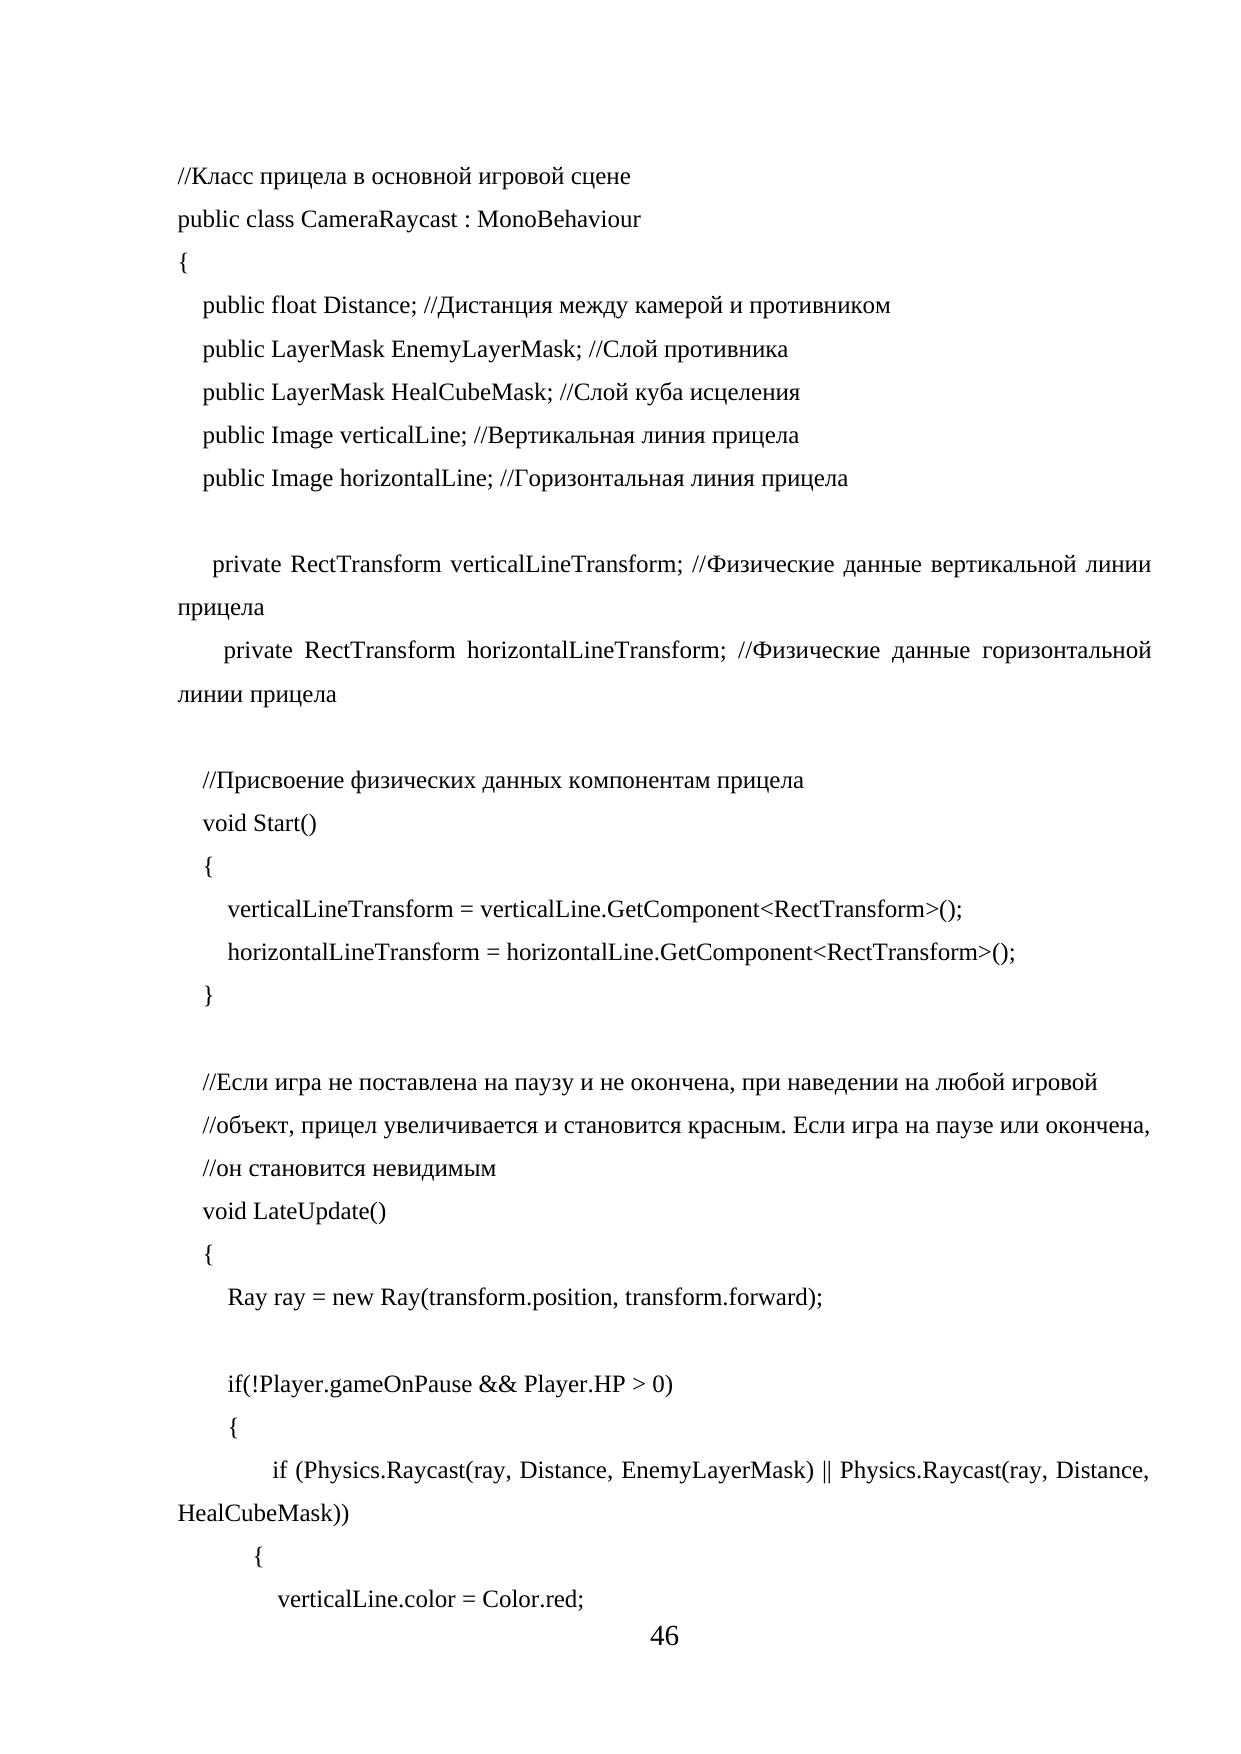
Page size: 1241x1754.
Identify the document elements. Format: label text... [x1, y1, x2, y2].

list //Если игра не поставлена на паузу и не окончена, при наведении на любой игровой [177, 1067, 1152, 1096]
list //он становится невидимым [177, 1153, 1152, 1182]
list public Image verticalLine; //Вертикальная линия прицела [177, 420, 1152, 449]
list //объект, прицел увеличивается и становится красным. Если игра на паузе или окончена, [177, 1110, 1152, 1139]
list public LayerMask HealCubeMask; //Слой куба исцеления [177, 377, 1152, 406]
list verticalLine.color = Color.red; [177, 1584, 1152, 1613]
list //Присвоение физических данных компонентам прицела [177, 765, 1152, 794]
list if(!Player.gameOnPause && Player.HP > 0) [177, 1369, 1152, 1397]
list public LayerMask EnemyLayerMask; //Слой противника [177, 334, 1152, 362]
list public float Distance; //Дистанция между камерой и противником [177, 291, 1152, 319]
list Ray ray = new Ray(transform.position, transform.forward); [177, 1282, 1152, 1311]
list verticalLineTransform = verticalLine.GetComponent<RectTransform>(); [177, 894, 1152, 923]
list { [177, 1541, 1152, 1570]
list private RectTransform horizontalLineTransform; //Физические данные горизонтальной линии прицела [177, 636, 1152, 707]
list { [177, 1412, 1152, 1441]
list void LateUpdate() [177, 1196, 1152, 1225]
list void Start() [177, 808, 1152, 837]
list { [177, 851, 1152, 880]
list public Image horizontalLine; //Горизонтальная линия прицела [177, 463, 1152, 492]
list horizontalLineTransform = horizontalLine.GetComponent<RectTransform>(); [177, 937, 1152, 966]
list } [177, 981, 1152, 1009]
list { [177, 247, 1152, 276]
list public class CameraRaycast : MonoBehaviour [177, 204, 1152, 233]
list //Класс прицела в основной игровой сцене [177, 161, 1152, 190]
list private RectTransform verticalLineTransform; //Физические данные вертикальной линии прицела [177, 549, 1152, 621]
list if (Physics.Raycast(ray, Distance, EnemyLayerMask) || Physics.Raycast(ray, Distance, HealCubeMask)) [177, 1455, 1152, 1527]
list { [177, 1239, 1152, 1268]
